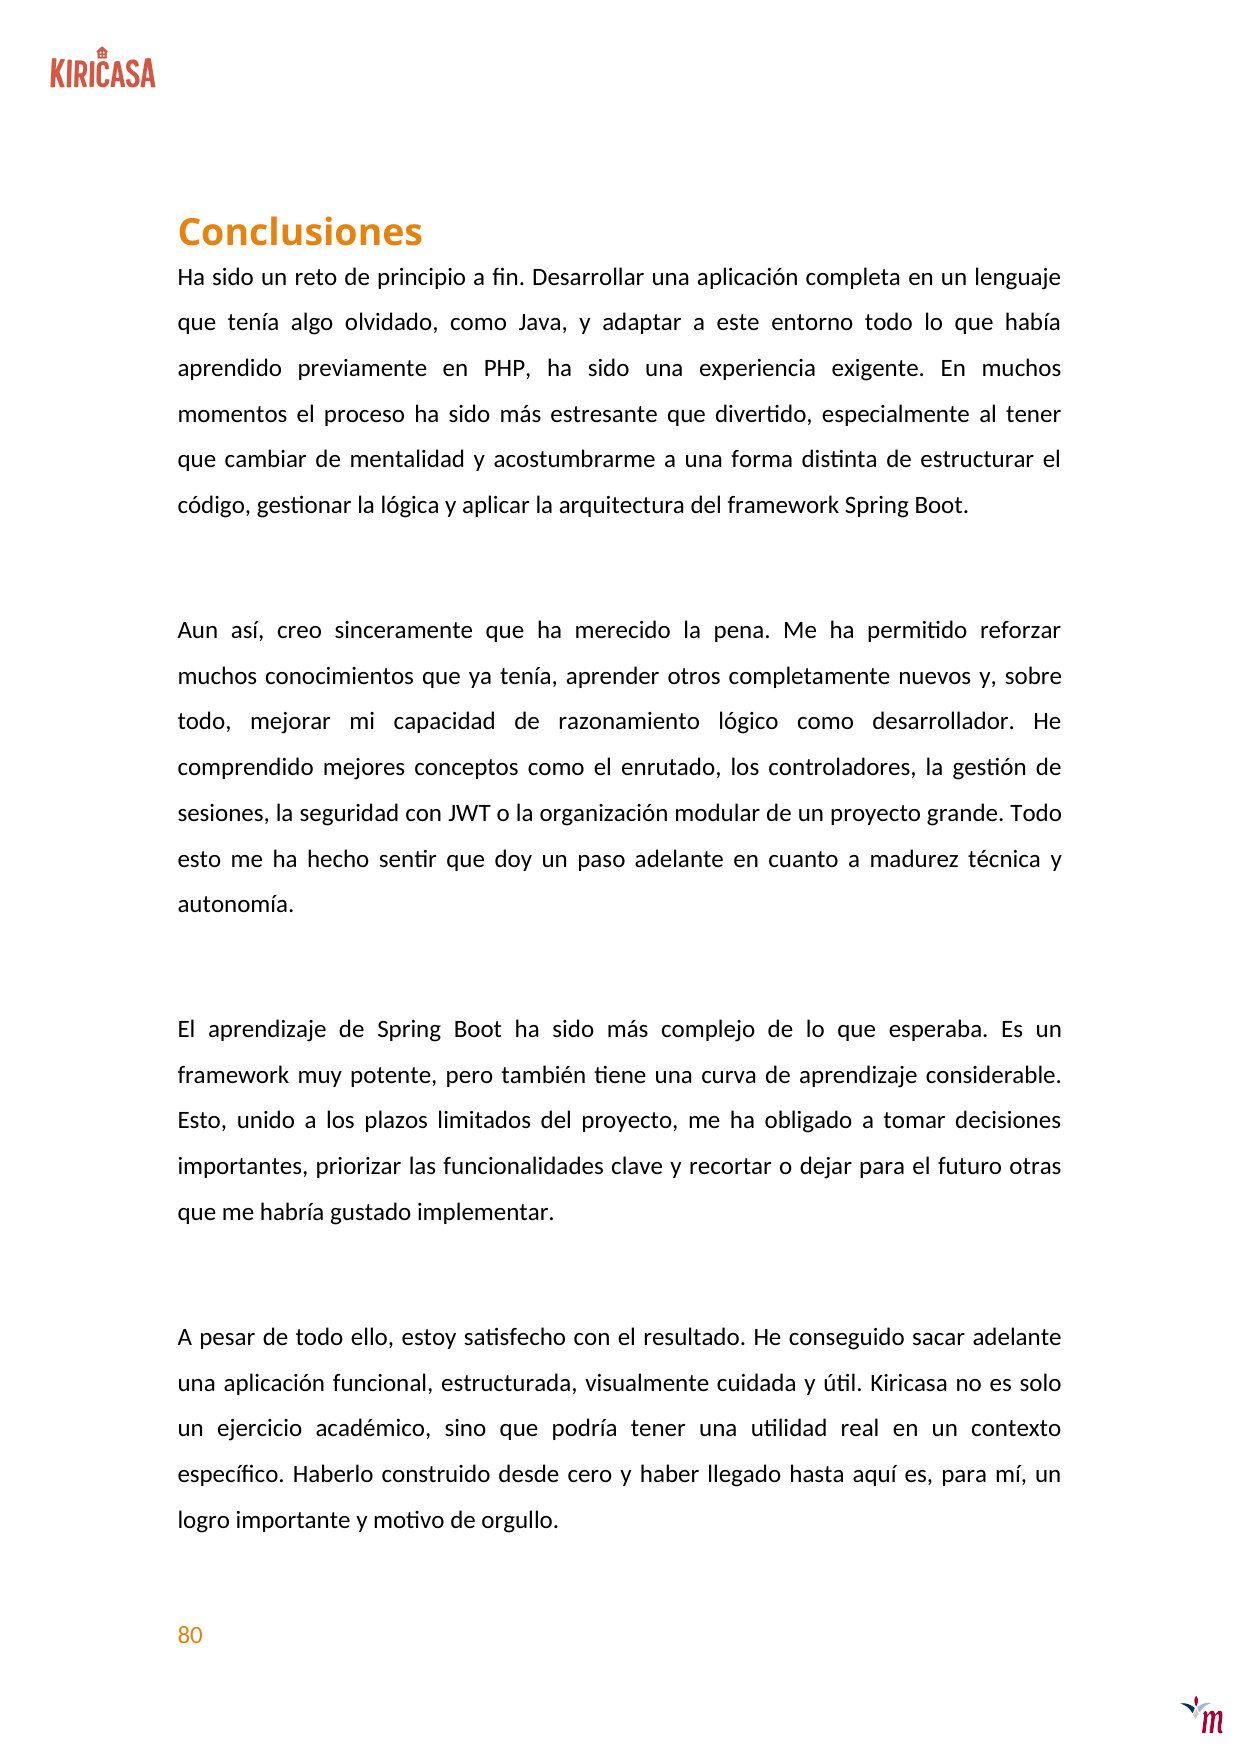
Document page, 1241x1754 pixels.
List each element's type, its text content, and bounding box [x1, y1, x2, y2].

picture [46, 40, 156, 94]
text Aun así, creo sinceramente que ha merecido la pena. Me ha permitido reforzar muchos conocimientos que ya tenía, aprender otros completamente nuevos y, sobre todo, mejorar mi capacidad de razonamiento lógico como desarrollador. He comprendido mejores conceptos como el enrutado, los controladores, la gestión de sesiones, la seguridad con JWT o la organización modular de un proyecto grande. Todo esto me ha hecho sentir que doy un paso adelante en cuanto a madurez técnica y autonomía. [177, 614, 1063, 919]
text El aprendizaje de Spring Boot ha sido más complejo de lo que esperaba. Es un framework muy potente, pero también tiene una curva de aprendizaje considerable. Esto, unido a los plazos limitados del proyecto, me ha obligado a tomar decisiones importantes, priorizar las funcionalidades clave y recortar o dejar para el futuro otras que me habría gustado implementar. [177, 1013, 1063, 1227]
subtitle Conclusiones [177, 206, 1063, 257]
text Ha sido un reto de principio a fin. Desarrollar una aplicación completa en un lenguaje que tenía algo olvidado, como Java, y adaptar a este entorno todo lo que había aprendido previamente en PHP, ha sido una experiencia exigente. En muchos momentos el proceso ha sido más estresante que divertido, especialmente al tener que cambiar de mentalidad y acostumbrarme a una forma distinta de estructurar el código, gestionar la lógica y aplicar la arquitectura del framework Spring Boot. [177, 261, 1063, 520]
picture [1168, 1684, 1241, 1751]
text A pesar de todo ello, estoy satisfecho con el resultado. He conseguido sacar adelante una aplicación funcional, estructurada, visualmente cuidada y útil. Kiricasa no es solo un ejercicio académico, sino que podría tener una utilidad real en un contexto específico. Haberlo construido desde cero y haber llegado hasta aquí es, para mí, un logro importante y motivo de orgullo. [177, 1321, 1063, 1534]
